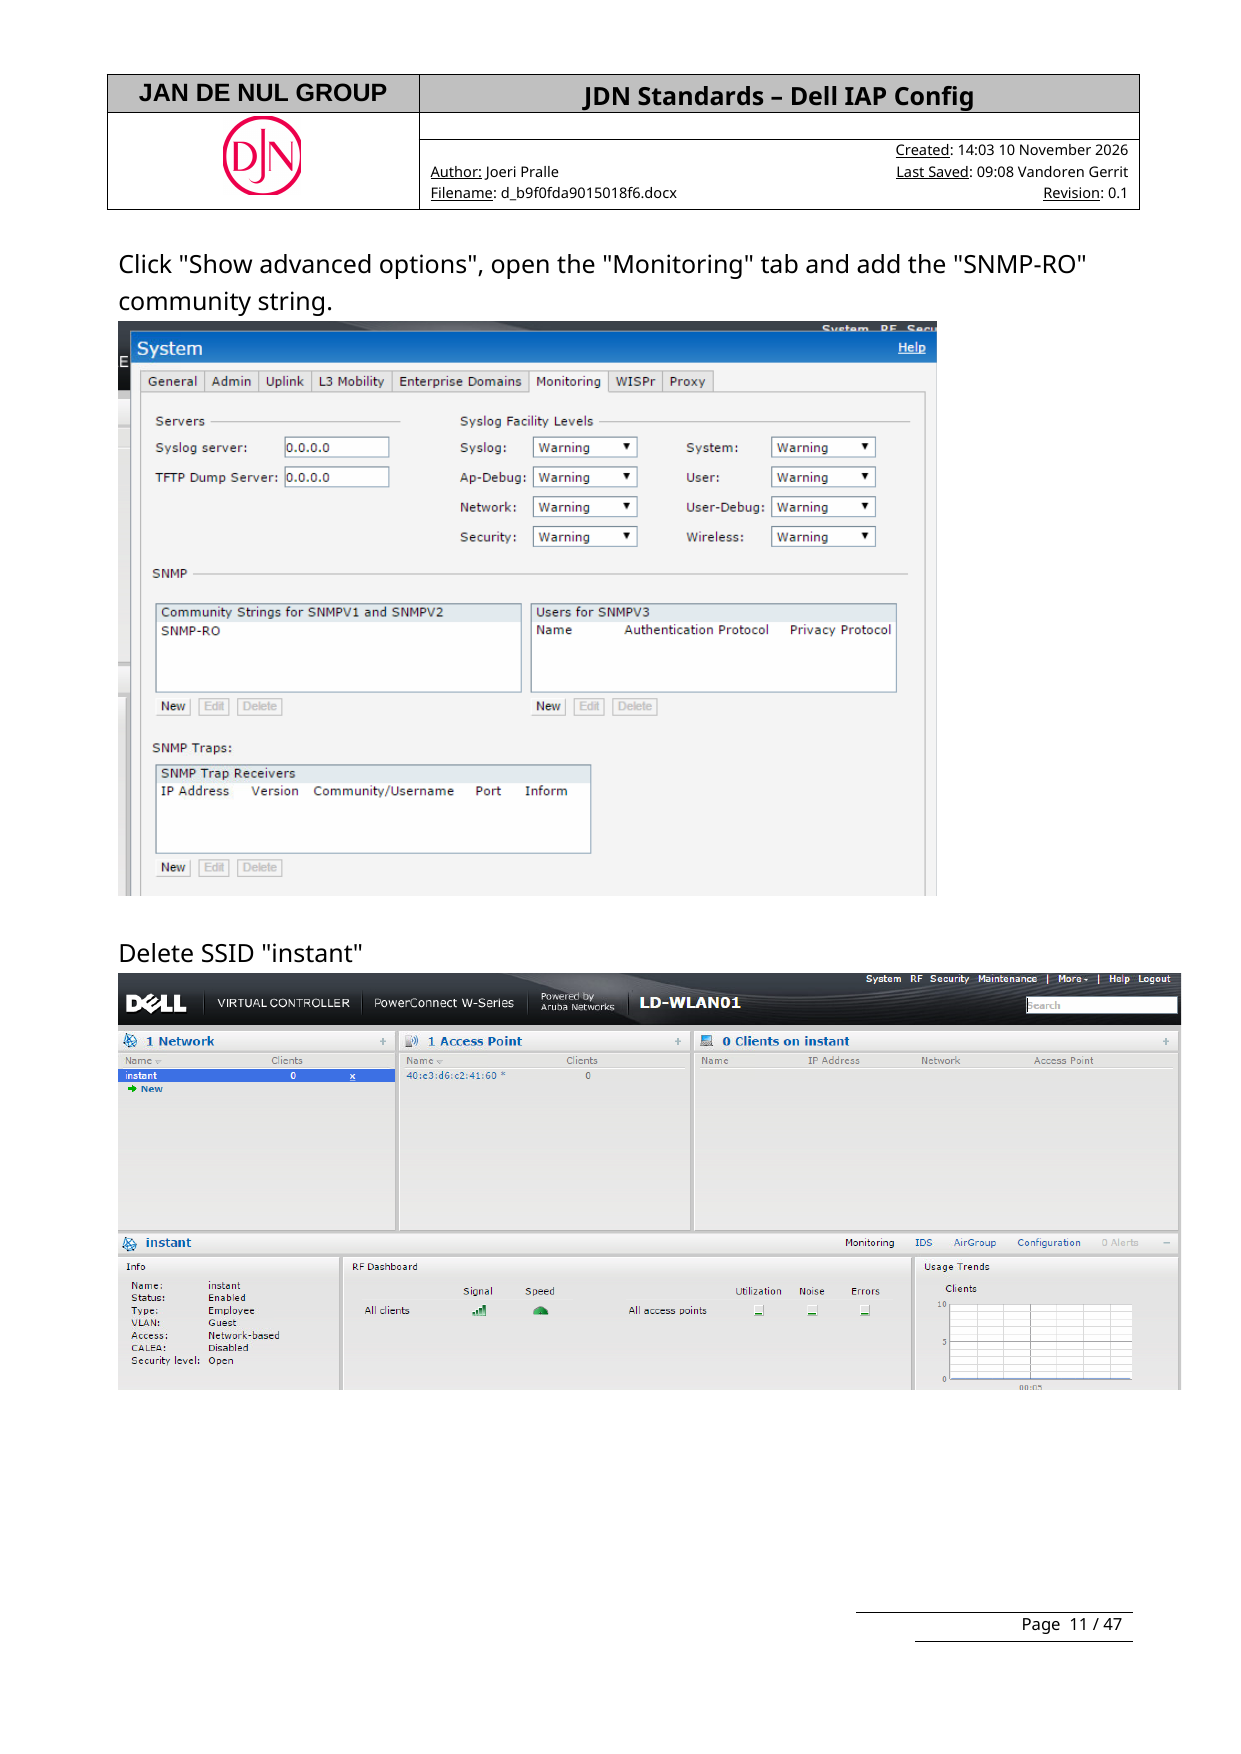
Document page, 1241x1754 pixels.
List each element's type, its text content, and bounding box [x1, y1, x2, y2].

text Click "Show advanced options", open the "Monitoring" tab and add the "SNMP-RO" community string. [118, 247, 1122, 318]
text Delete SSID "instant" [118, 936, 1122, 970]
picture [222, 116, 301, 195]
